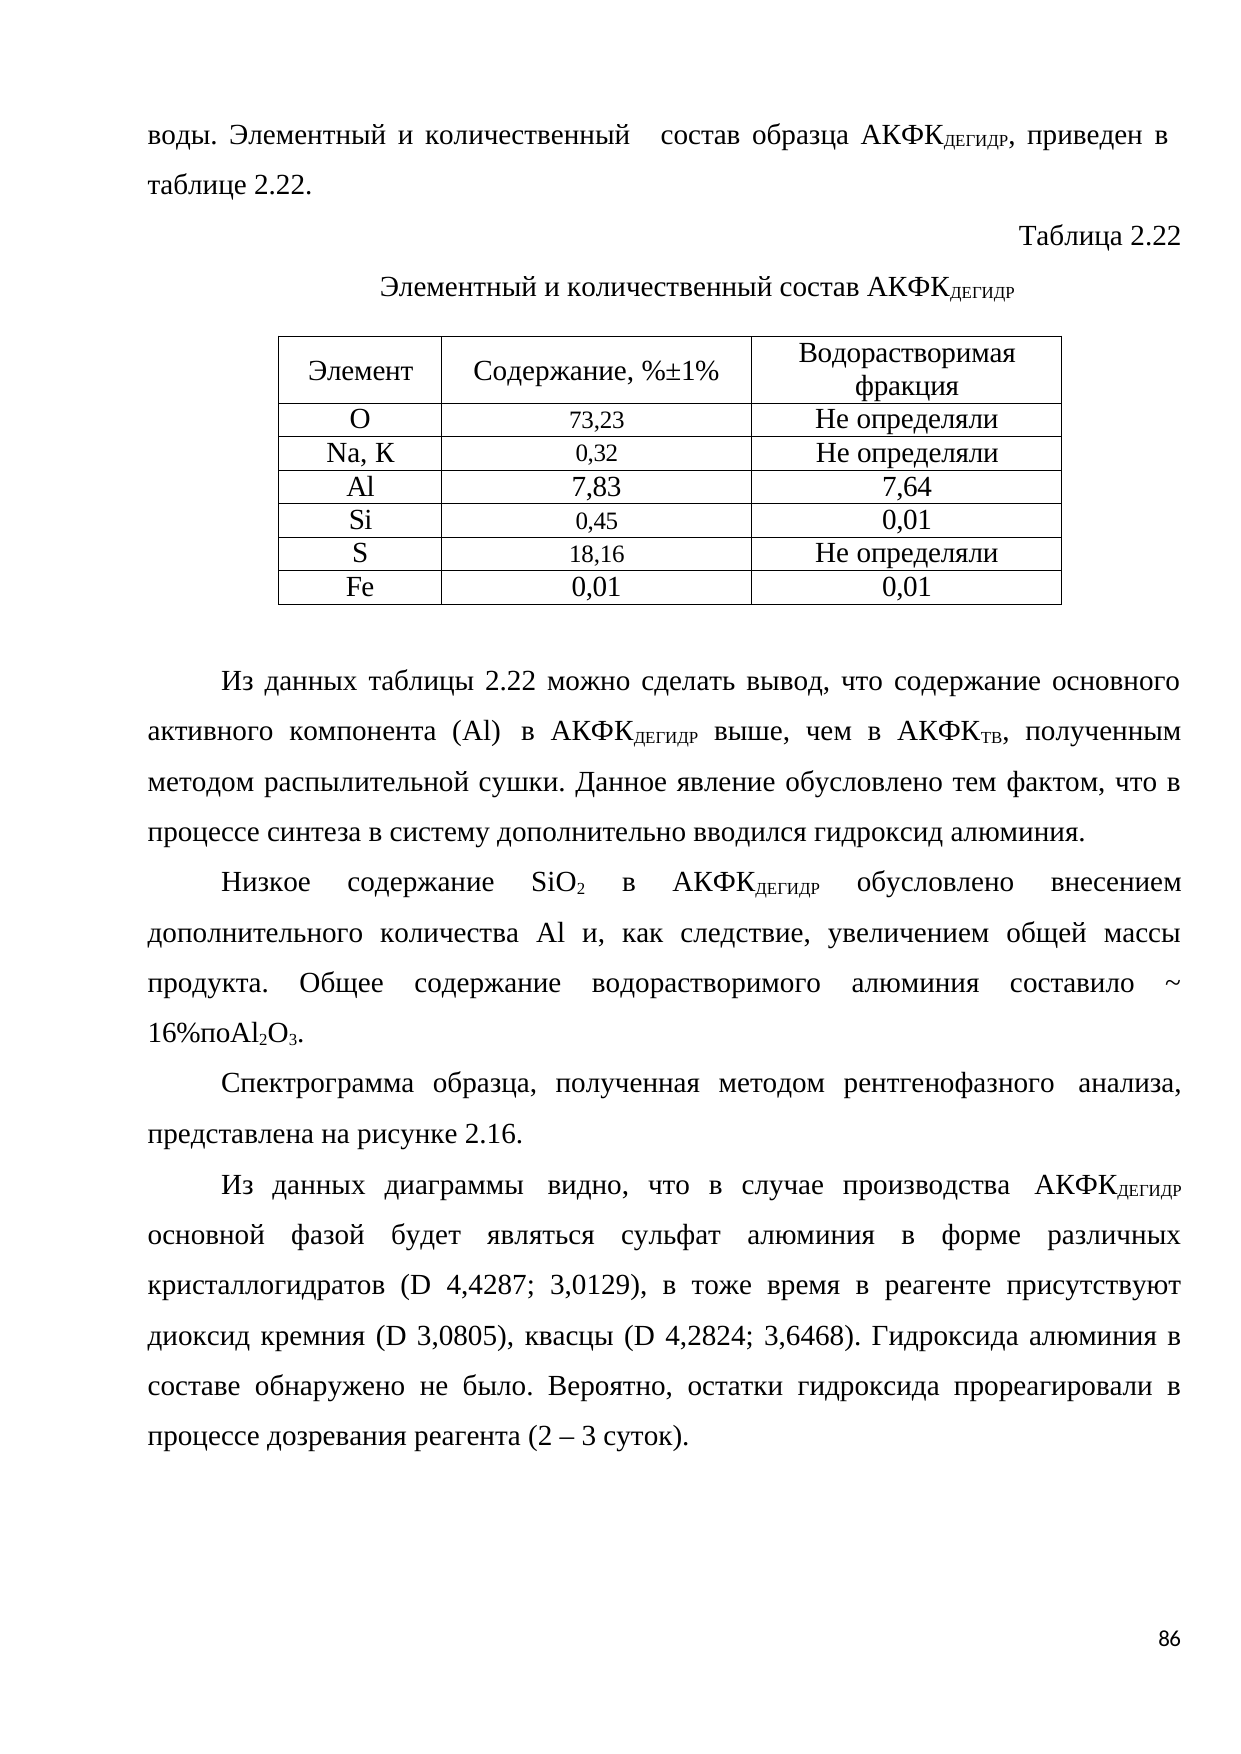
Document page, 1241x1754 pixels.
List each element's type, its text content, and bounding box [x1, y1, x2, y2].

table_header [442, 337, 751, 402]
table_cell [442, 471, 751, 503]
text Таблица 2.22 Элементный и количественный состав АКФКДЕГИДР [379, 218, 1182, 302]
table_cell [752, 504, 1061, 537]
text Из данных таблицы 2.22 можно сделать вывод, что содержание основного активного компонента (Al) в АКФКДЕГИДР выше, чем в АКФКТВ, полученным методом распылительной сушки. Данное явление обусловлено тем фактом, что в процессе синтеза в систему дополнительно вводился гидроксид алюминия. [147, 663, 1182, 848]
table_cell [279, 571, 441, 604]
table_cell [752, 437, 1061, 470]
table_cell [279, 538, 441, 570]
text Спектрограмма образца, полученная методом рентгенофазного анализа, представлена на рисунке 2.16. [147, 1066, 1182, 1150]
text воды. Элементный и количественный состав образца АКФКДЕГИДР, приведен в таблице 2.22. [147, 117, 1182, 201]
text Из данных диаграммы видно, что в случае производства АКФКДЕГИДР основной фазой будет являться сульфат алюминия в форме различных кристаллогидратов (D 4,4287; 3,0129), в тоже время в реагенте присутствуют диоксид кремния (D 3,0805), квасцы (D 4,2824; 3,6468). Гидроксида алюминия в составе обнаружено не было. Вероятно, остатки гидроксида прореагировали в процессе дозревания реагента (2 – 3 суток). [147, 1167, 1182, 1452]
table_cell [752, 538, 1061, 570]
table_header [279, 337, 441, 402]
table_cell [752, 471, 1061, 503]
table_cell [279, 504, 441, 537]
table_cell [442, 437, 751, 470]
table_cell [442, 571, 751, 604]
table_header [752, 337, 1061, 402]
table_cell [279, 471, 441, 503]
text Низкое содержание SiO2 в АКФКДЕГИДР обусловлено внесением дополнительного количества Al и, как следствие, увеличением общей массы продукта. Общее содержание водорастворимого алюминия составило ~ 16%поAl2O3. [147, 864, 1182, 1049]
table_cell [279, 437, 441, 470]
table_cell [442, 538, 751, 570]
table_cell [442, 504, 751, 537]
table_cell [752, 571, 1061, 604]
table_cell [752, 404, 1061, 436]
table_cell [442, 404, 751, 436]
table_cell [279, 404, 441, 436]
